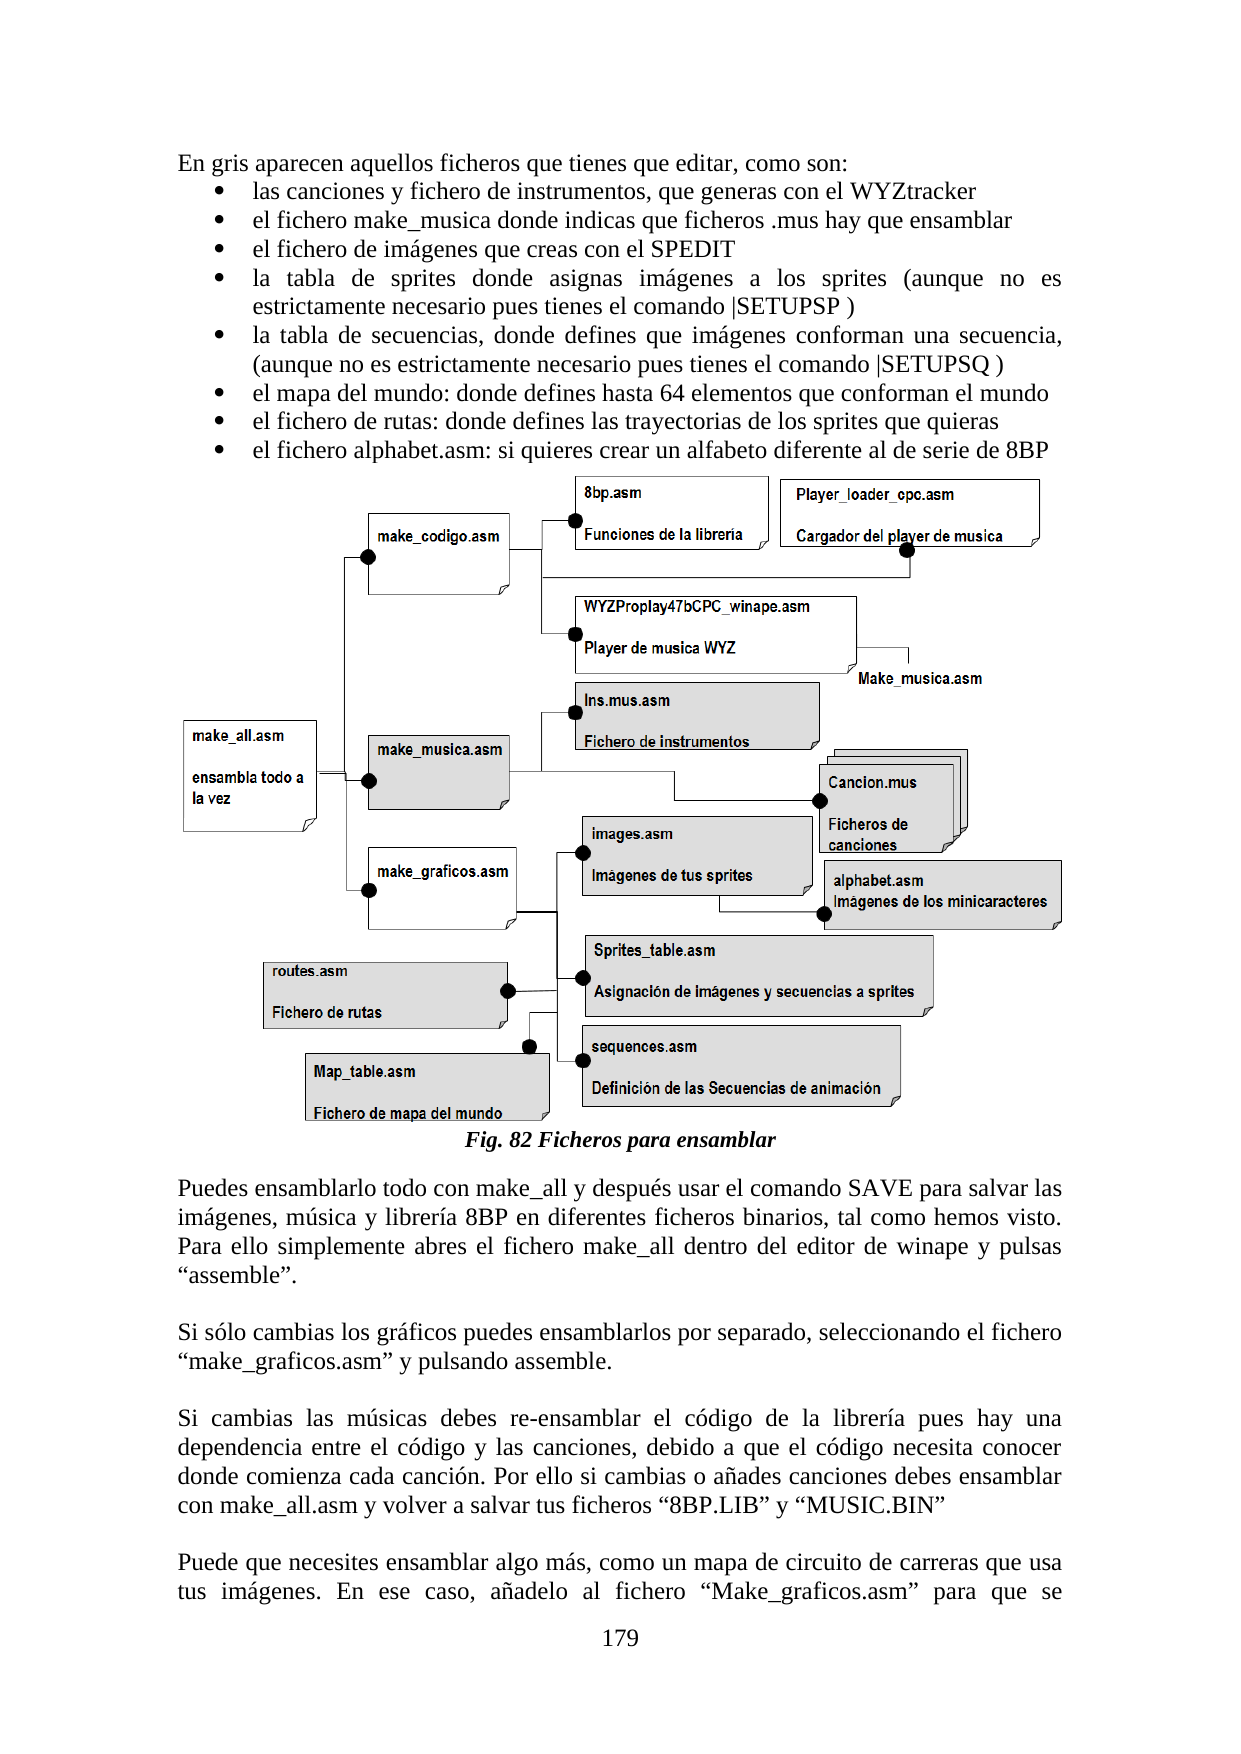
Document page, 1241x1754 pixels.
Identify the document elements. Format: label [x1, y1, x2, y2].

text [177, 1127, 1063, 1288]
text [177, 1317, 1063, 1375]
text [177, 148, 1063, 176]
picture [177, 463, 1063, 1127]
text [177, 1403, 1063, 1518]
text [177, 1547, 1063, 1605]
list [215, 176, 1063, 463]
